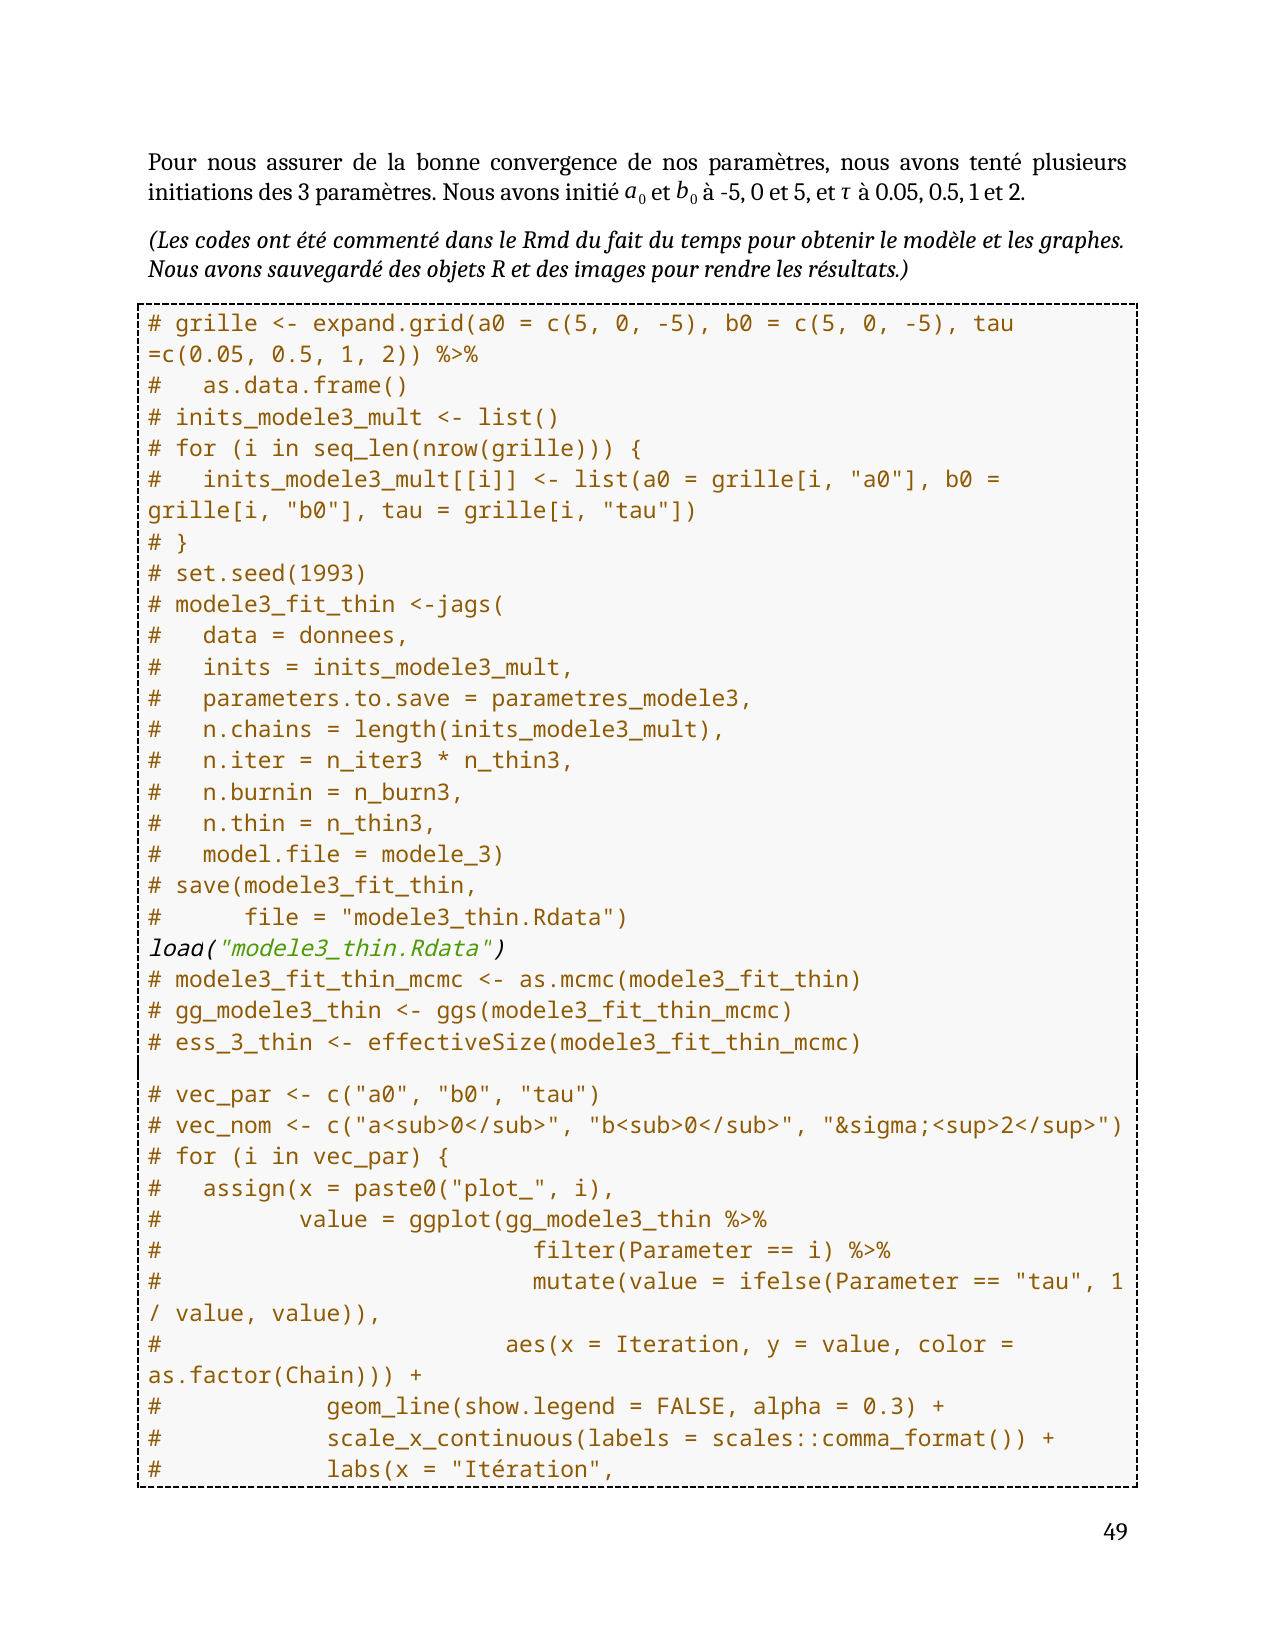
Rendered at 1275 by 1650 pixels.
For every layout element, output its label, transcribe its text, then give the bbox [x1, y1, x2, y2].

text Pour nous assurer de la bonne convergence de nos paramètres, nous avons tenté plusieurs initiations des 3 paramètres. Nous avons initié et à -5, 0 et 5, et à 0.05, 0.5, 1 et 2. [148, 148, 1127, 208]
text # grille <- expand.grid(a0 = c(5, 0, -5), b0 = c(5, 0, -5), tau =c(0.05, 0.5, 1, 2)) %>% # as.data.frame() # inits_modele3_mult <- list() # for (i in seq_len(nrow(grille))) { # inits_modele3_mult[[i]] <- list(a0 = grille[i, "a0"], b0 = grille[i, "b0"], tau = grille[i, "tau"]) # } # set.seed(1993) # modele3_fit_thin <-jags( # data = donnees, # inits = inits_modele3_mult, # parameters.to.save = parametres_modele3, # n.chains = length(inits_modele3_mult), # n.iter = n_iter3 * n_thin3, # n.burnin = n_burn3, # n.thin = n_thin3, # model.file = modele_3) # save(modele3_fit_thin, # file = "modele3_thin.Rdata") load("modele3_thin.Rdata") # modele3_fit_thin_mcmc <- as.mcmc(modele3_fit_thin) # gg_modele3_thin <- ggs(modele3_fit_thin_mcmc) # ess_3_thin <- effectiveSize(modele3_fit_thin_mcmc) [137, 303, 1138, 1057]
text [137, 1073, 1138, 1488]
text (Les codes ont été commenté dans le Rmd du fait du temps pour obtenir le modèle et les graphes. Nous avons sauvegardé des objets R et des images pour rendre les résultats.) [148, 226, 1127, 284]
